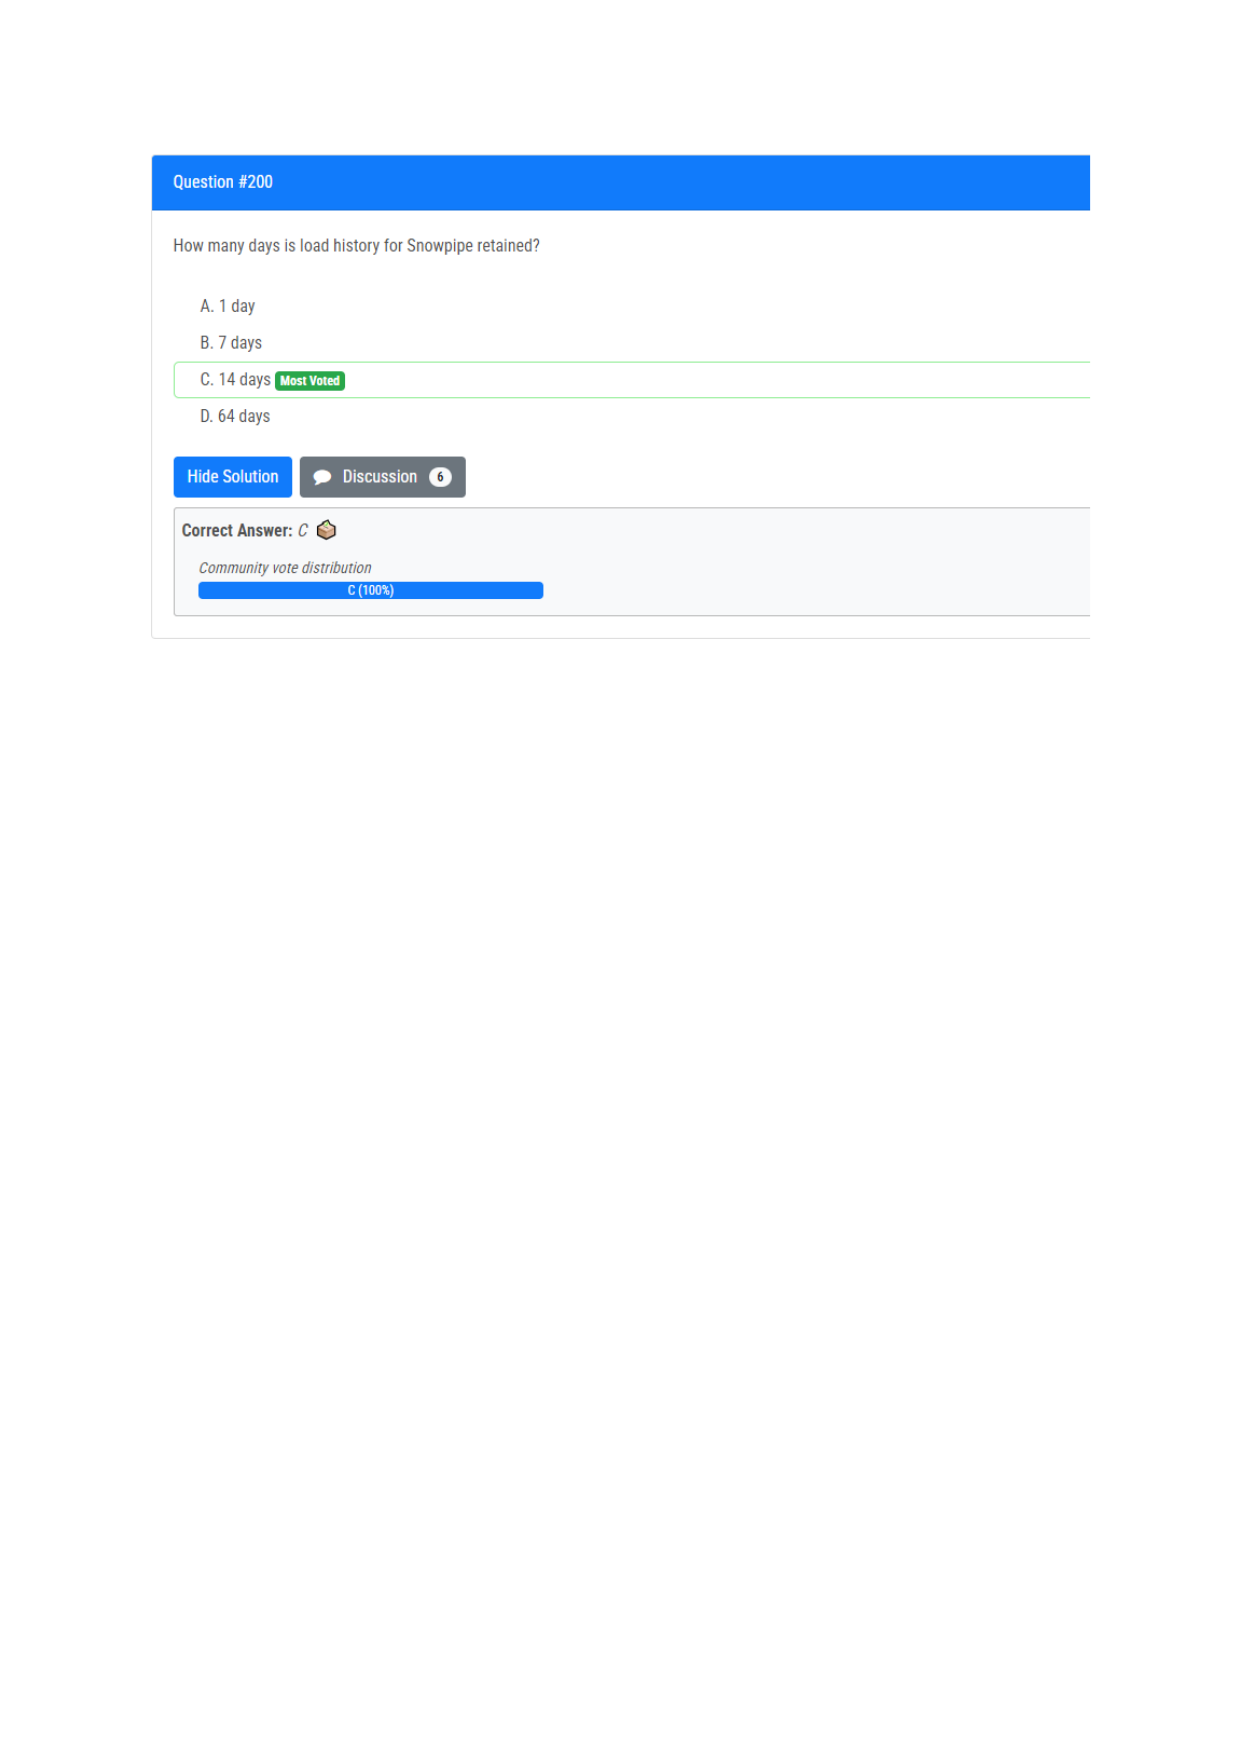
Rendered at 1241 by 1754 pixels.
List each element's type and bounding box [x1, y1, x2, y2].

picture [150, 150, 1091, 639]
